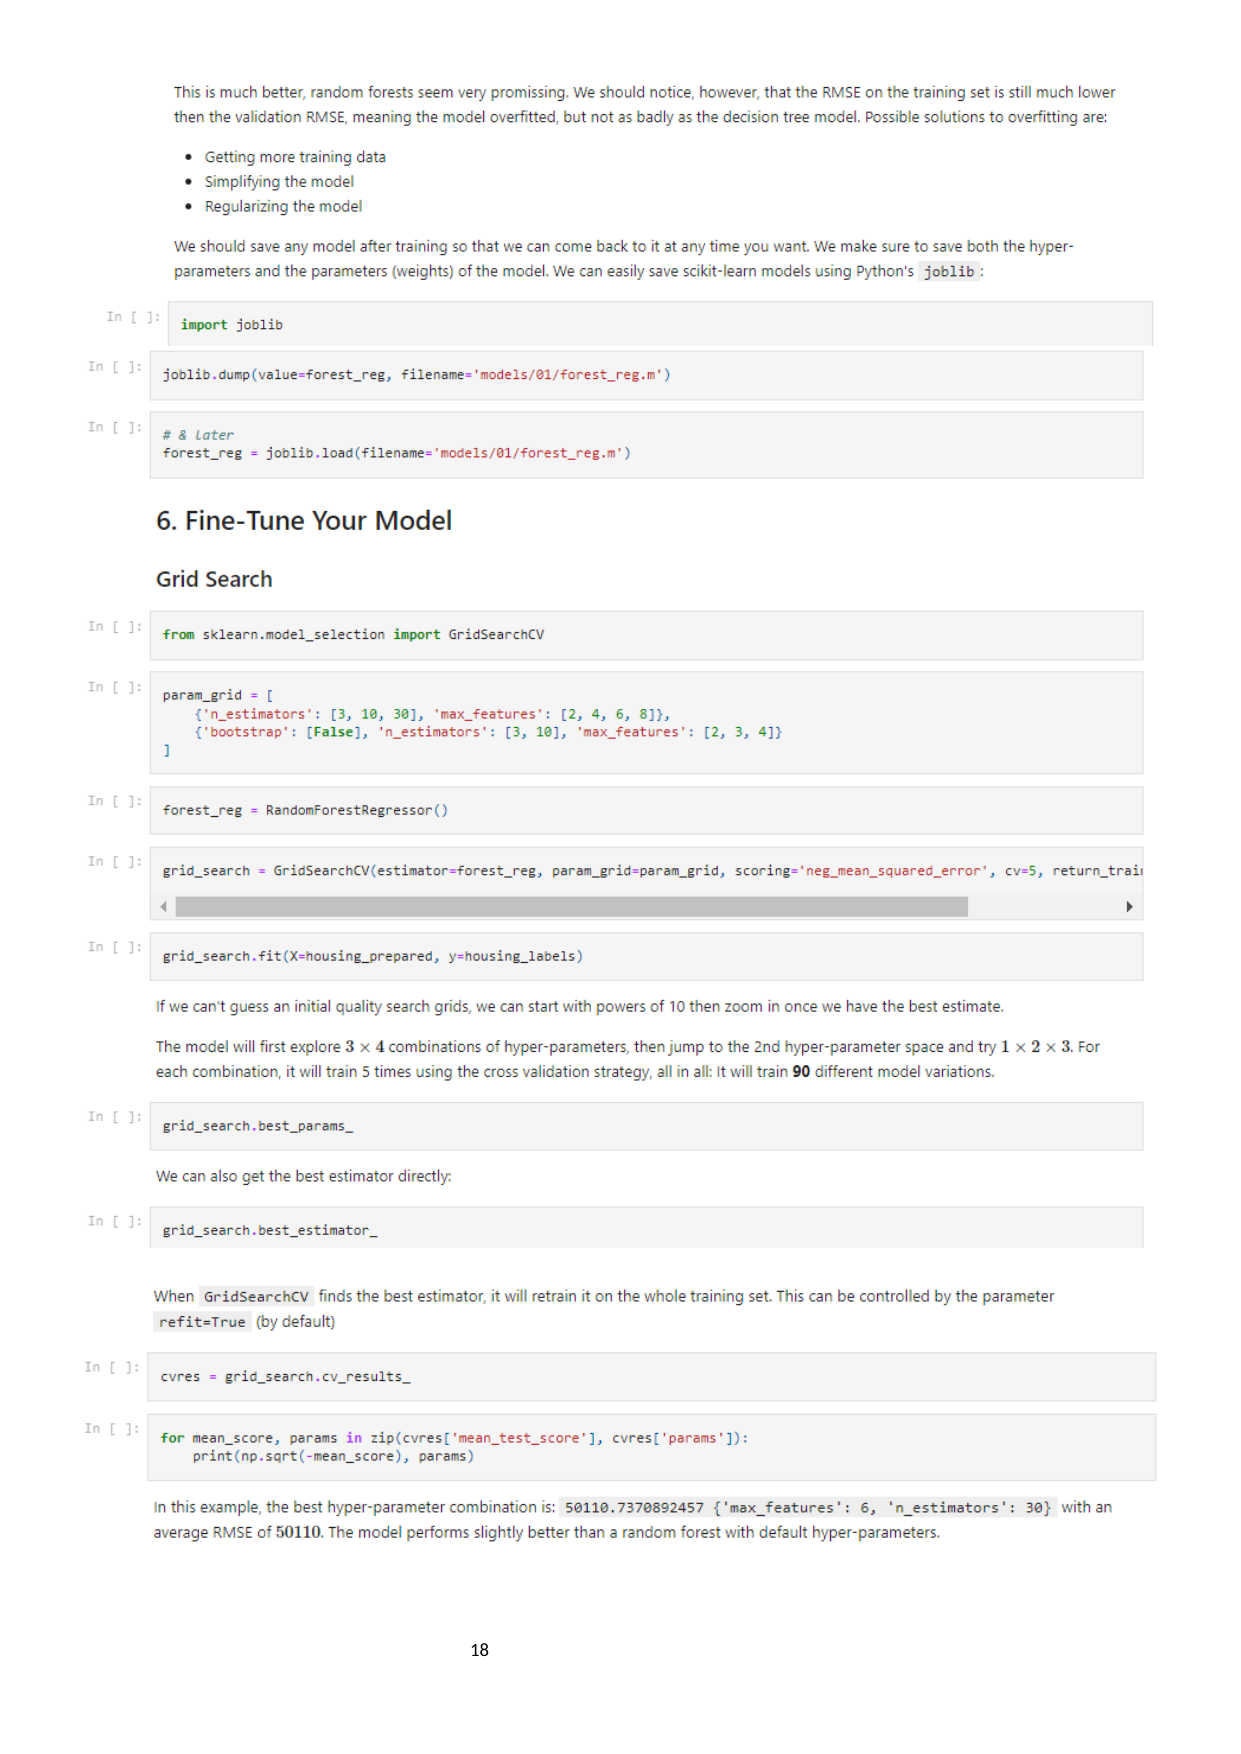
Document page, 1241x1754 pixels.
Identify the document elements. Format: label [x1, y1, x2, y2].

picture [75, 75, 1165, 1248]
picture [75, 1281, 1166, 1554]
